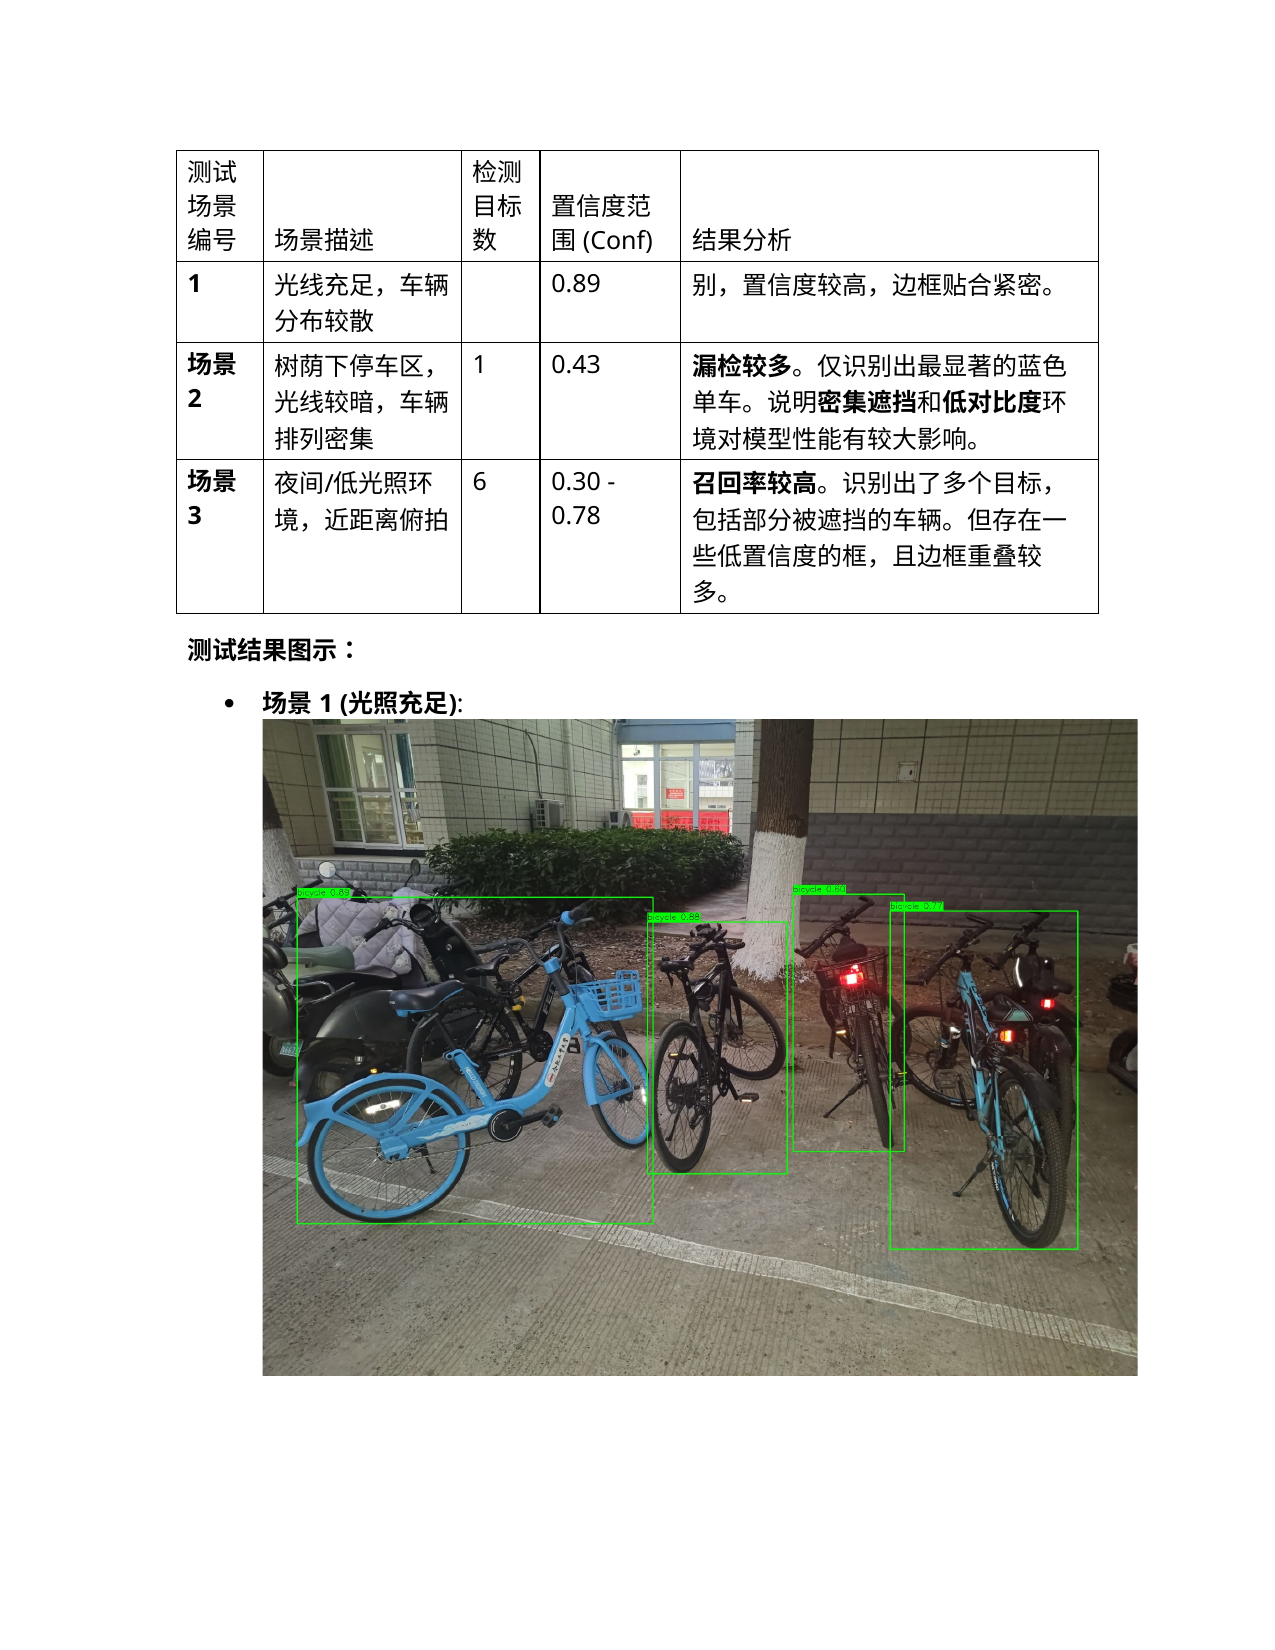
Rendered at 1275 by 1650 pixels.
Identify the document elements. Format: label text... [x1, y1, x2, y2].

picture [262, 719, 1138, 1376]
table_cell 4 [462, 262, 539, 342]
text 测试结果图示： [187, 632, 1087, 666]
table_cell 1 [462, 343, 539, 459]
table_header 结果分析 [681, 151, 1098, 261]
table_header 场景描述 [264, 151, 461, 261]
table_cell 树荫下停车区，光线较暗，车辆排列密集 [264, 343, 461, 459]
table_cell 效果最佳。主要目标均被准确识别，置信度较高，边框贴合紧密。 [681, 262, 1098, 342]
table_cell 校园空旷区域，光线充足，车辆分布较散 [264, 262, 461, 342]
table_cell 召回率较高。识别出了多个目标，包括部分被遮挡的车辆。但存在一些低置信度的框，且边框重叠较多。 [681, 460, 1098, 613]
table_cell 0.30 - 0.78 [541, 460, 680, 613]
table_header 检测目标数 [462, 151, 539, 261]
table_cell 6 [462, 460, 539, 613]
table_cell 漏检较多。仅识别出最显著的蓝色单车。说明密集遮挡和低对比度环境对模型性能有较大影响。 [681, 343, 1098, 459]
table_cell 0.60 - 0.89 [541, 262, 680, 342]
table_cell 夜间/低光照环境，近距离俯拍 [264, 460, 461, 613]
table_cell 场景 2 [177, 343, 263, 459]
table_header 测试场景编号 [177, 151, 263, 261]
table_cell 场景 3 [177, 460, 263, 613]
table_cell 场景 1 [177, 262, 263, 342]
table_cell 0.43 [541, 343, 680, 459]
table_header 置信度范围 (Conf) [541, 151, 680, 261]
